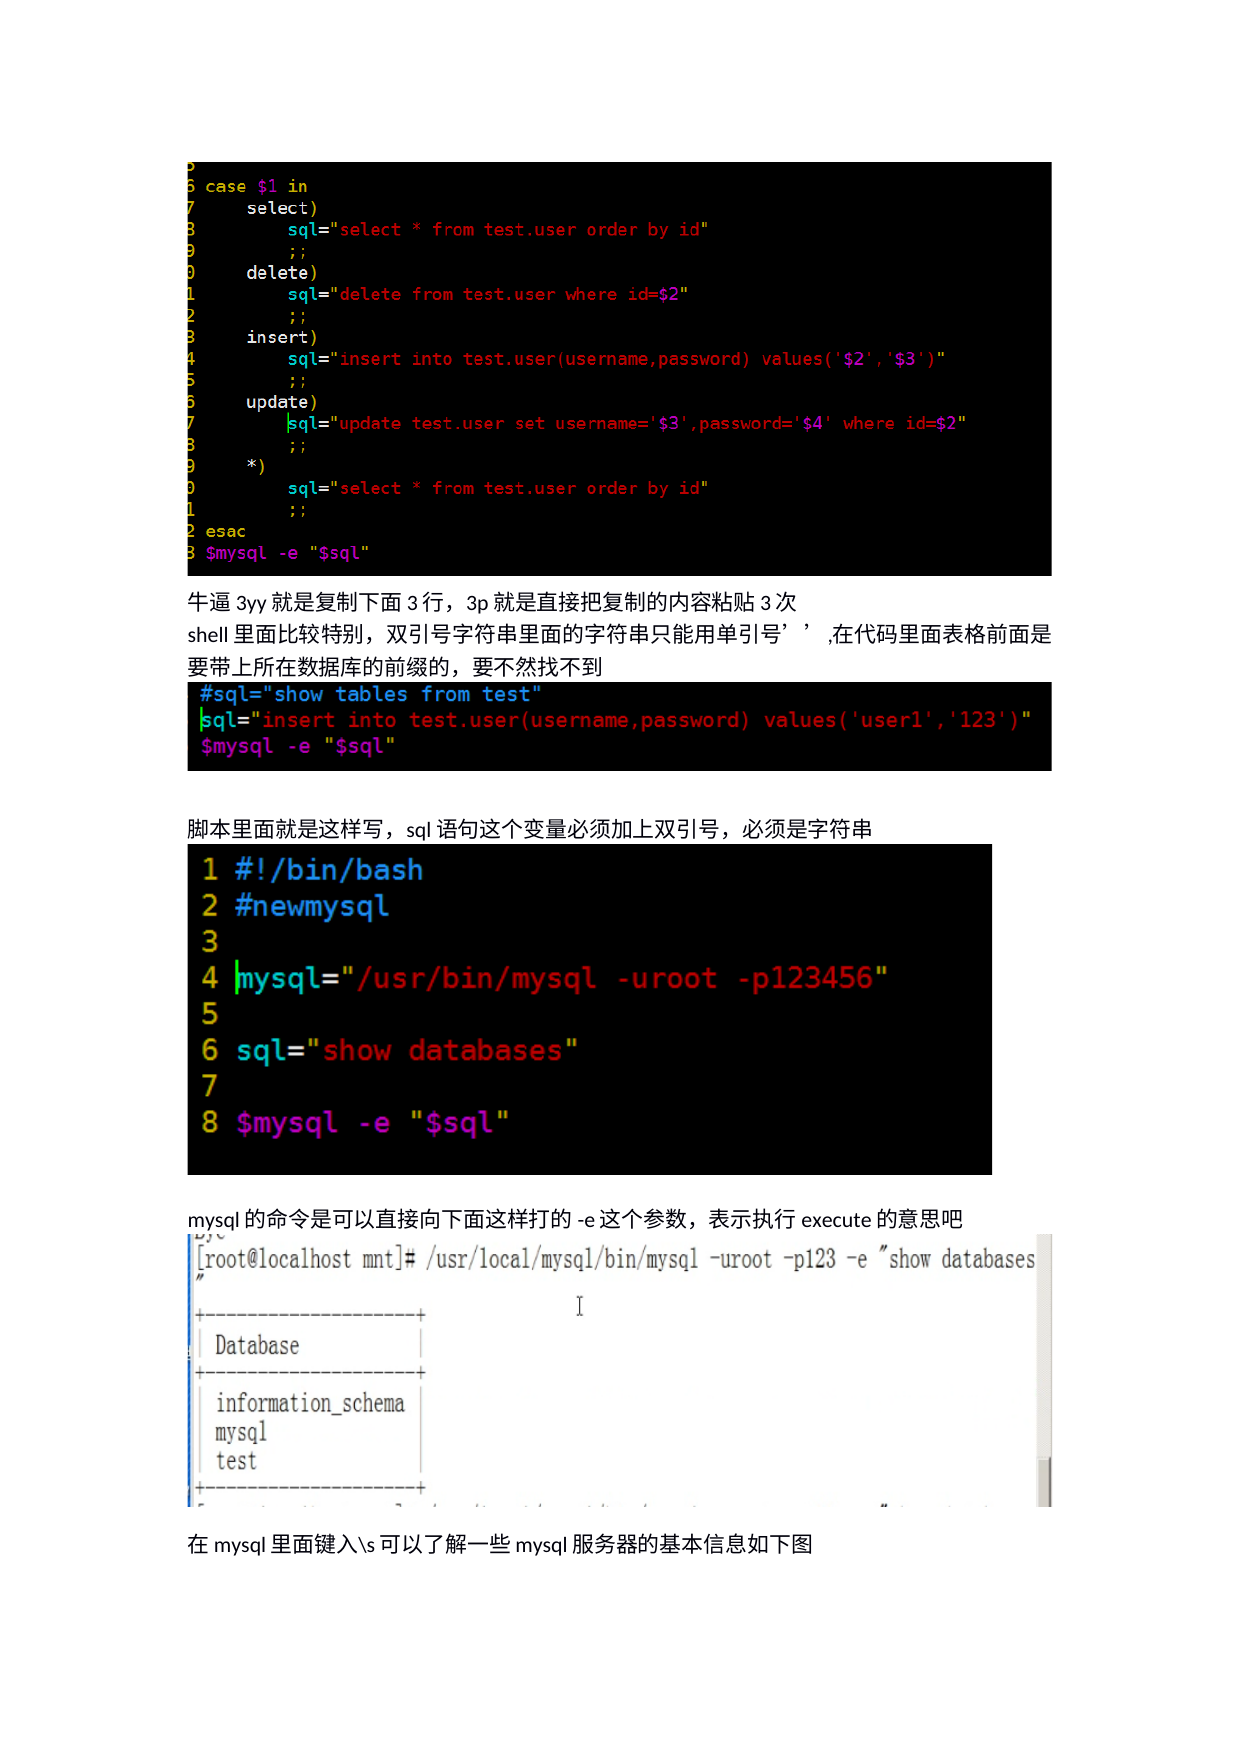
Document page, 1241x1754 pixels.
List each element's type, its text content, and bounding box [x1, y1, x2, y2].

text 在mysql里面键入\s可以了解一些mysql服务器的基本信息如下图 [187, 1527, 1053, 1559]
picture [187, 682, 1052, 771]
text shell里面比较特别，双引号字符串里面的字符串只能用单引号’’,在代码里面表格前面是要带上所在数据库的前缀的，要不然找不到 [187, 617, 1053, 682]
picture [187, 162, 1052, 576]
text 牛逼3yy就是复制下面3行，3p就是直接把复制的内容粘贴3次 [187, 584, 1053, 617]
picture [187, 844, 993, 1175]
text mysql的命令是可以直接向下面这样打的 -e这个参数，表示执行 execute的意思吧 [187, 1202, 1053, 1234]
text 脚本里面就是这样写，sql语句这个变量必须加上双引号，必须是字符串 [187, 812, 1053, 844]
picture [187, 1234, 1053, 1507]
